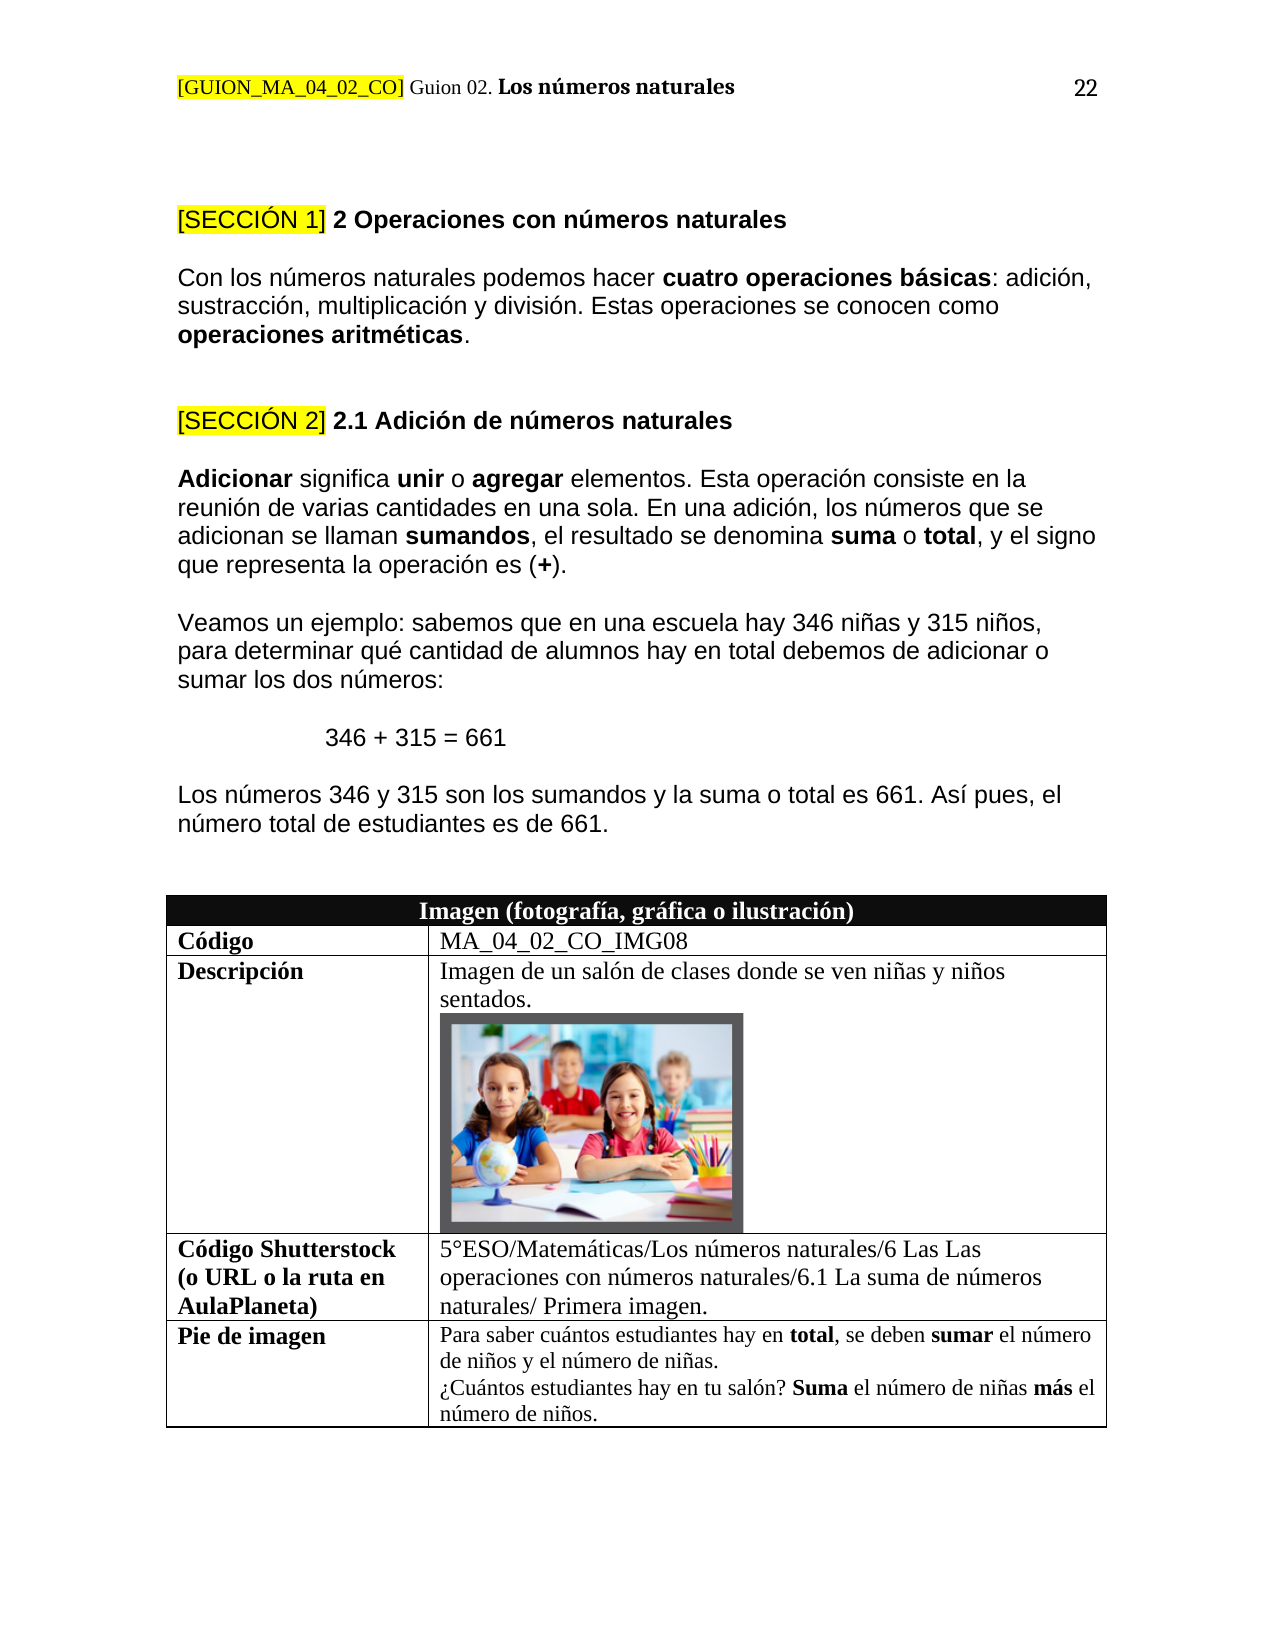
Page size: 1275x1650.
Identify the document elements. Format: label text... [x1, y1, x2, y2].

table_cell 5°ESO/Matemáticas/Los números naturales/6 Las Las operaciones con números naturales/6.1 La suma de números naturales/ Primera imagen. [429, 1234, 1106, 1320]
text [SECCIÓN 2] 2.1 Adición de números naturales [326, 406, 1098, 435]
text Los números 346 y 315 son los sumandos y la suma o total es 661. Así pues, el número total de estudiantes es de 661. [177, 780, 1098, 838]
table_cell Imagen de un salón de clases donde se ven niñas y niños sentados. [429, 956, 1106, 1233]
text Adicionar significa unir o agregar elementos. Esta operación consiste en la reunión de varias cantidades en una sola. En una adición, los números que se adicionan se llaman sumandos, el resultado se denomina suma o total, y el signo que representa la operación es (+). [177, 464, 1098, 579]
table_cell Código Shutterstock (o URL o la ruta en AulaPlaneta) [167, 1234, 428, 1320]
text Veamos un ejemplo: sabemos que en una escuela hay 346 niñas y 315 niños, para determinar qué cantidad de alumnos hay en total debemos de adicionar o sumar los dos números: [177, 608, 1098, 694]
table_header Imagen (fotografía, gráfica o ilustración) [167, 896, 1106, 925]
table_cell Descripción [167, 956, 428, 1233]
text Con los números naturales podemos hacer cuatro operaciones básicas: adición, sustracción, multiplicación y división. Estas operaciones se conocen como operaciones aritméticas. [177, 263, 1098, 349]
table_cell Para saber cuántos estudiantes hay en total, se deben sumar el número de niños y el número de niñas. ¿Cuántos estudiantes hay en tu salón? Suma el número de niñas más el número de niños. [429, 1321, 1106, 1426]
text 346 + 315 = 661 [251, 723, 1098, 751]
table_cell MA_04_02_CO_IMG08 [429, 926, 1106, 955]
table_cell Pie de imagen [167, 1321, 428, 1426]
text [SECCIÓN 1] 2 Operaciones con números naturales [326, 205, 1098, 234]
table_cell Código [167, 926, 428, 955]
picture [439, 1013, 744, 1233]
